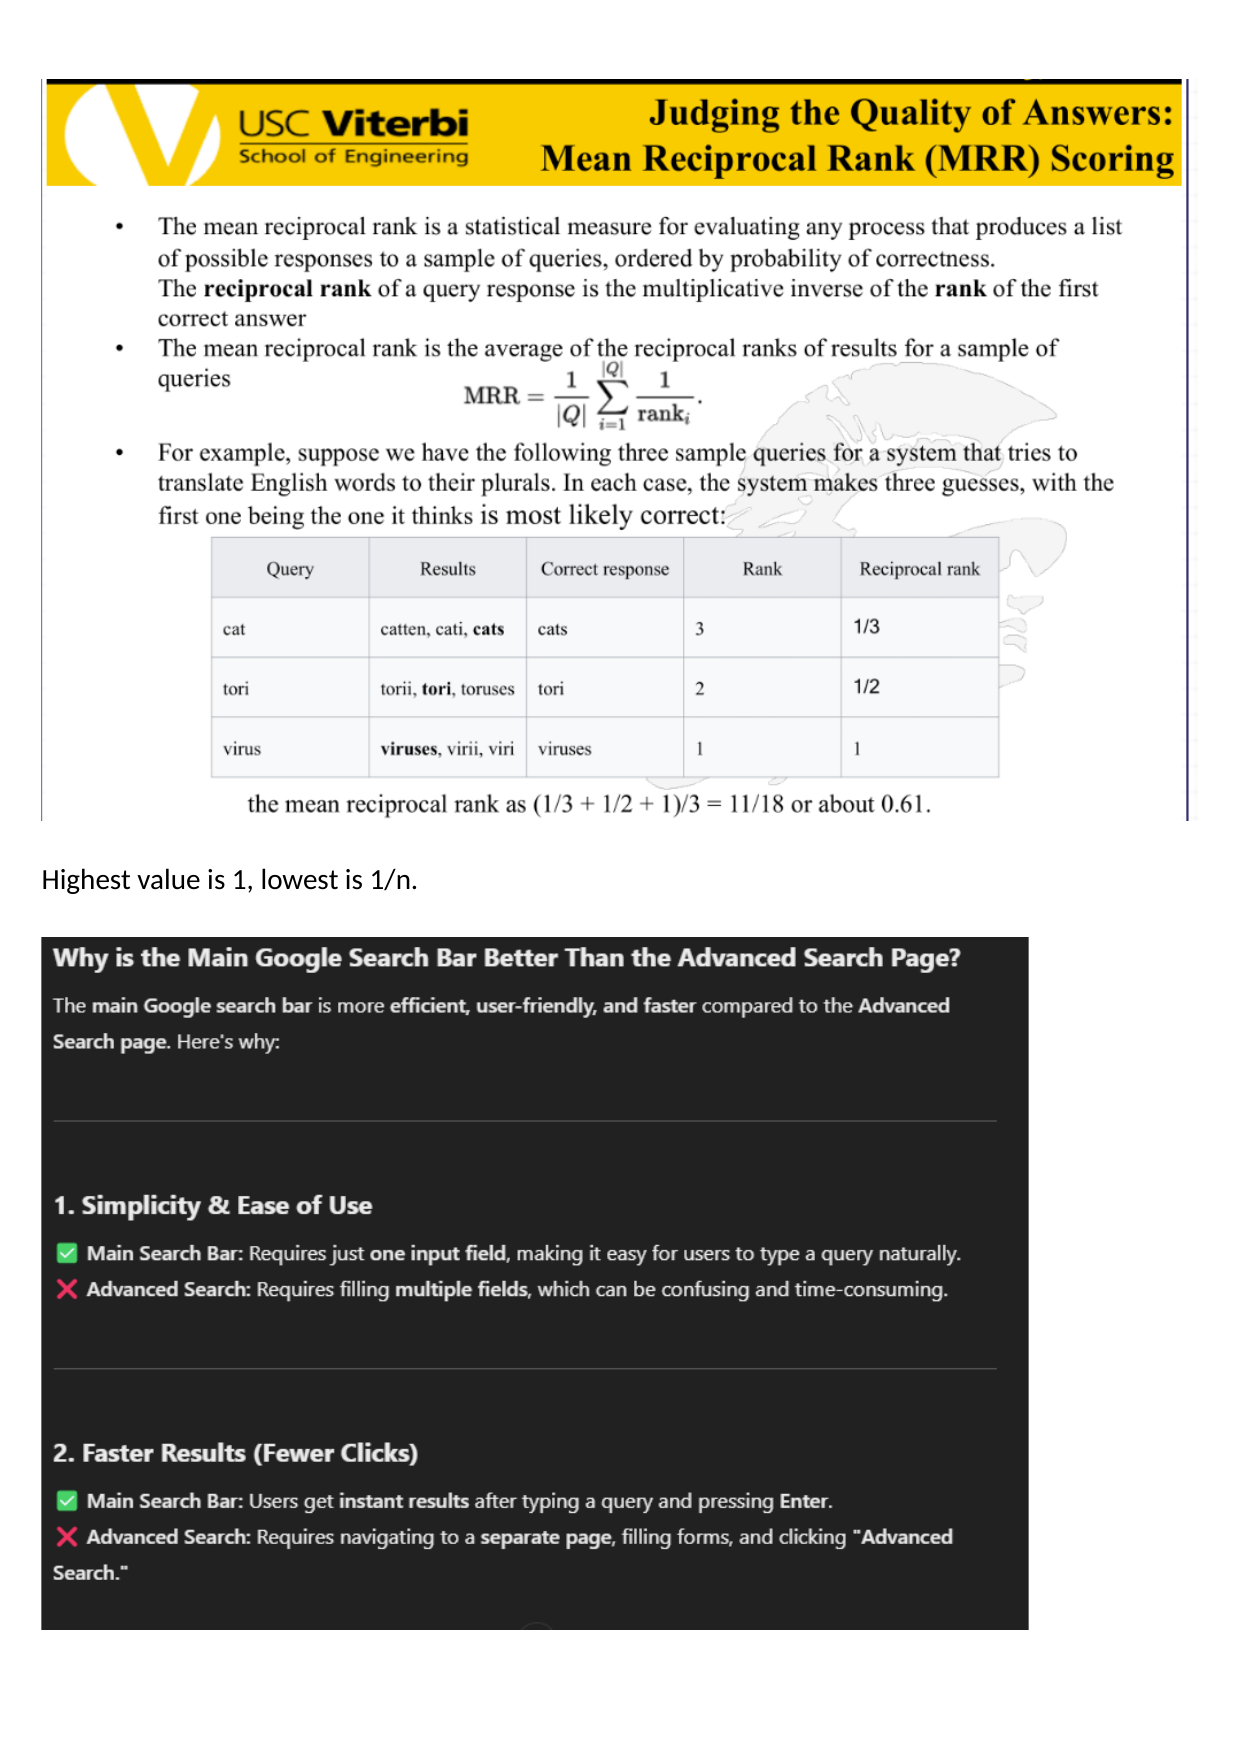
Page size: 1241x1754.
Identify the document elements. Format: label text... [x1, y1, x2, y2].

picture [41, 79, 1199, 821]
text Highest value is 1, lowest is 1/n. [41, 861, 1199, 897]
picture [41, 937, 1029, 1630]
